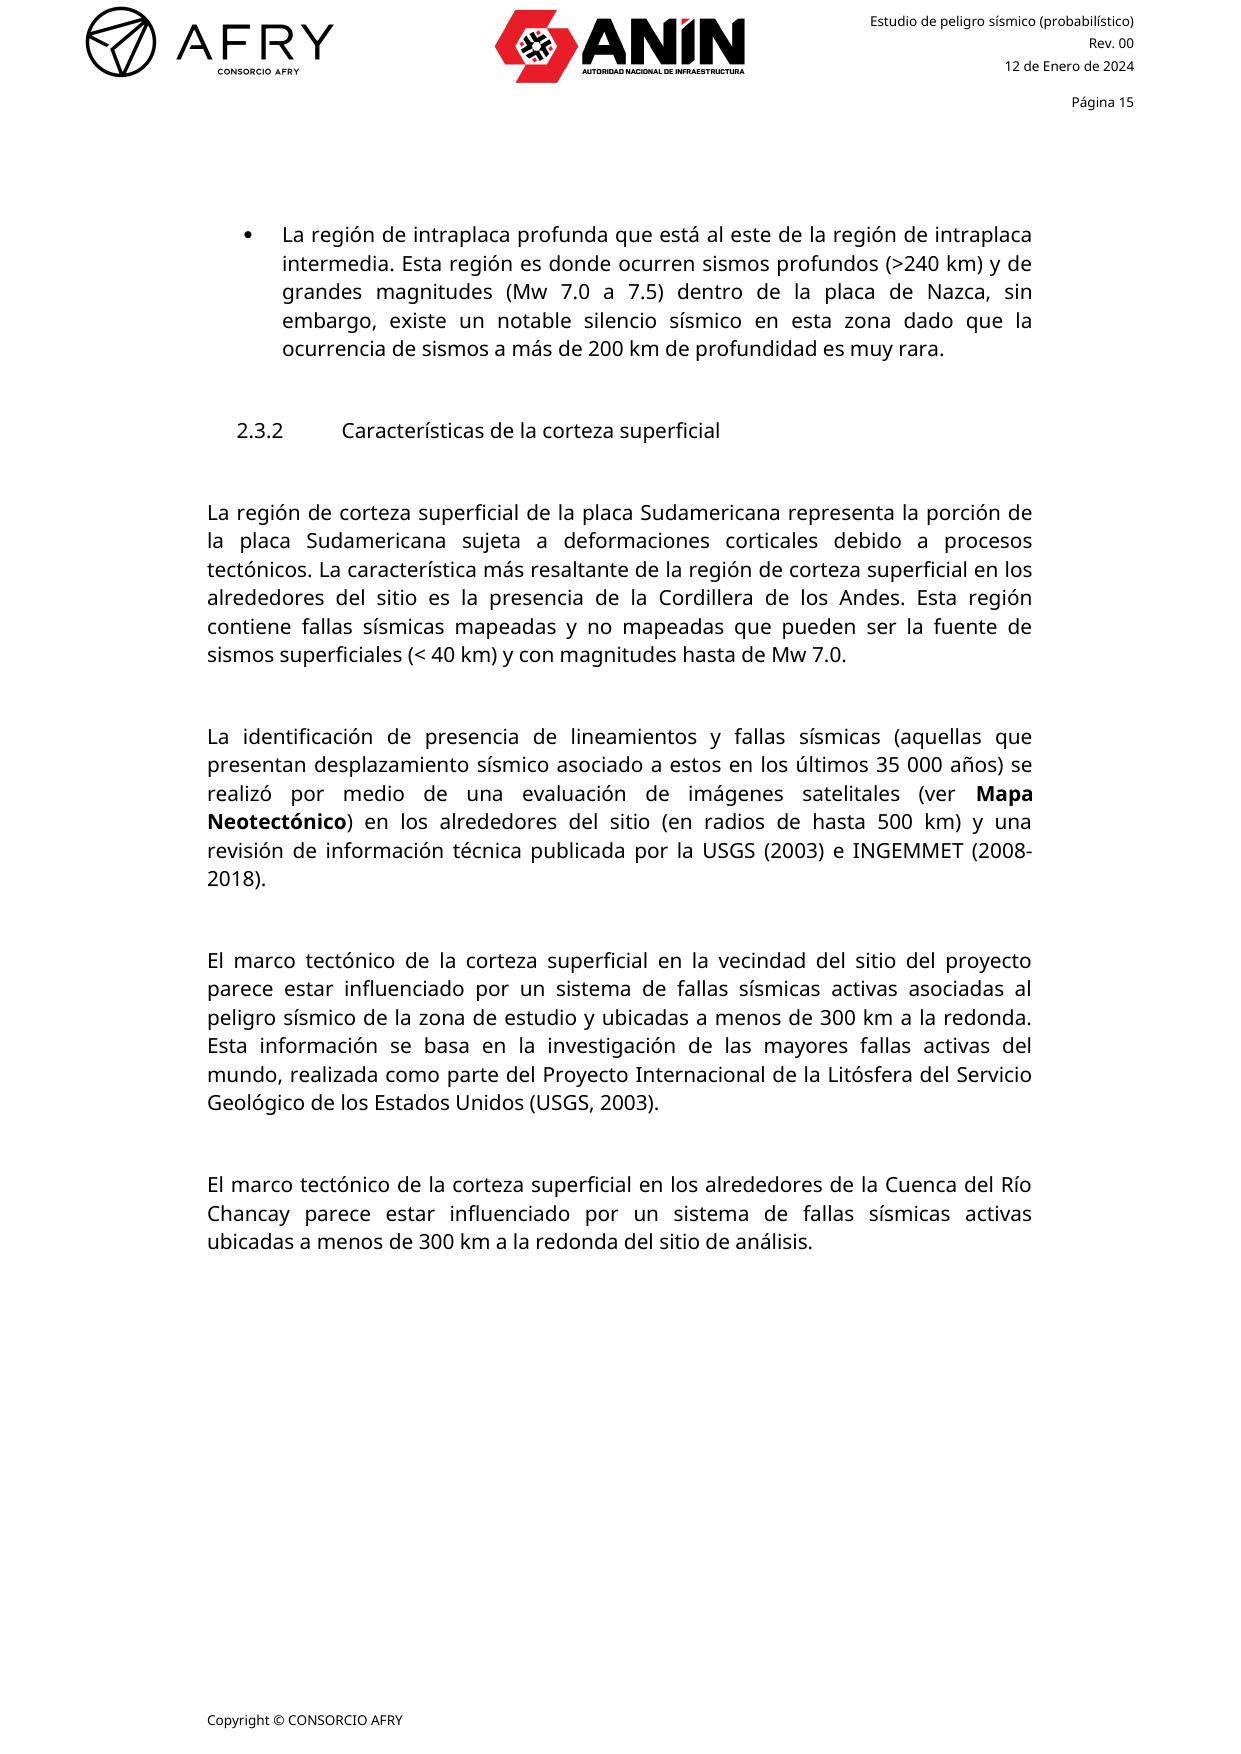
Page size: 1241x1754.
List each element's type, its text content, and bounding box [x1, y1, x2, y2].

picture [76, 0, 343, 83]
text La región de corteza superficial de la placa Sudamericana representa la porción de la placa Sudamericana sujeta a deformaciones corticales debido a procesos tectónicos. La característica más resaltante de la región de corteza superficial en los alrededores del sitio es la presencia de la Cordillera de los Andes. Esta región contiene fallas sísmicas mapeadas y no mapeadas que pueden ser la fuente de sismos superficiales (< 40 km) y con magnitudes hasta de Mw 7.0. [207, 498, 1033, 669]
picture [493, 7, 747, 85]
subtitle Características de la corteza superficial [236, 416, 1033, 444]
list La región de intraplaca profunda que está al este de la región de intraplaca intermedia. Esta región es donde ocurren sismos profundos (>240 km) y de grandes magnitudes (Mw 7.0 a 7.5) dentro de la placa de Nazca, sin embargo, existe un notable silencio sísmico en esta zona dado que la ocurrencia de sismos a más de 200 km de profundidad es muy rara. [244, 221, 1033, 363]
text El marco tectónico de la corteza superficial en la vecindad del sitio del proyecto parece estar influenciado por un sistema de fallas sísmicas activas asociadas al peligro sísmico de la zona de estudio y ubicadas a menos de 300 km a la redonda. Esta información se basa en la investigación de las mayores fallas activas del mundo, realizada como parte del Proyecto Internacional de la Litósfera del Servicio Geológico de los Estados Unidos (USGS, 2003). [207, 946, 1033, 1117]
text La identificación de presencia de lineamientos y fallas sísmicas (aquellas que presentan desplazamiento sísmico asociado a estos en los últimos 35 000 años) se realizó por medio de una evaluación de imágenes satelitales (ver Mapa Neotectónico) en los alrededores del sitio (en radios de hasta 500 km) y una revisión de información técnica publicada por la USGS (2003) e INGEMMET (2008-2018). [207, 722, 1033, 893]
text El marco tectónico de la corteza superficial en los alrededores de la Cuenca del Río Chancay parece estar influenciado por un sistema de fallas sísmicas activas ubicadas a menos de 300 km a la redonda del sitio de análisis. [207, 1170, 1033, 1256]
